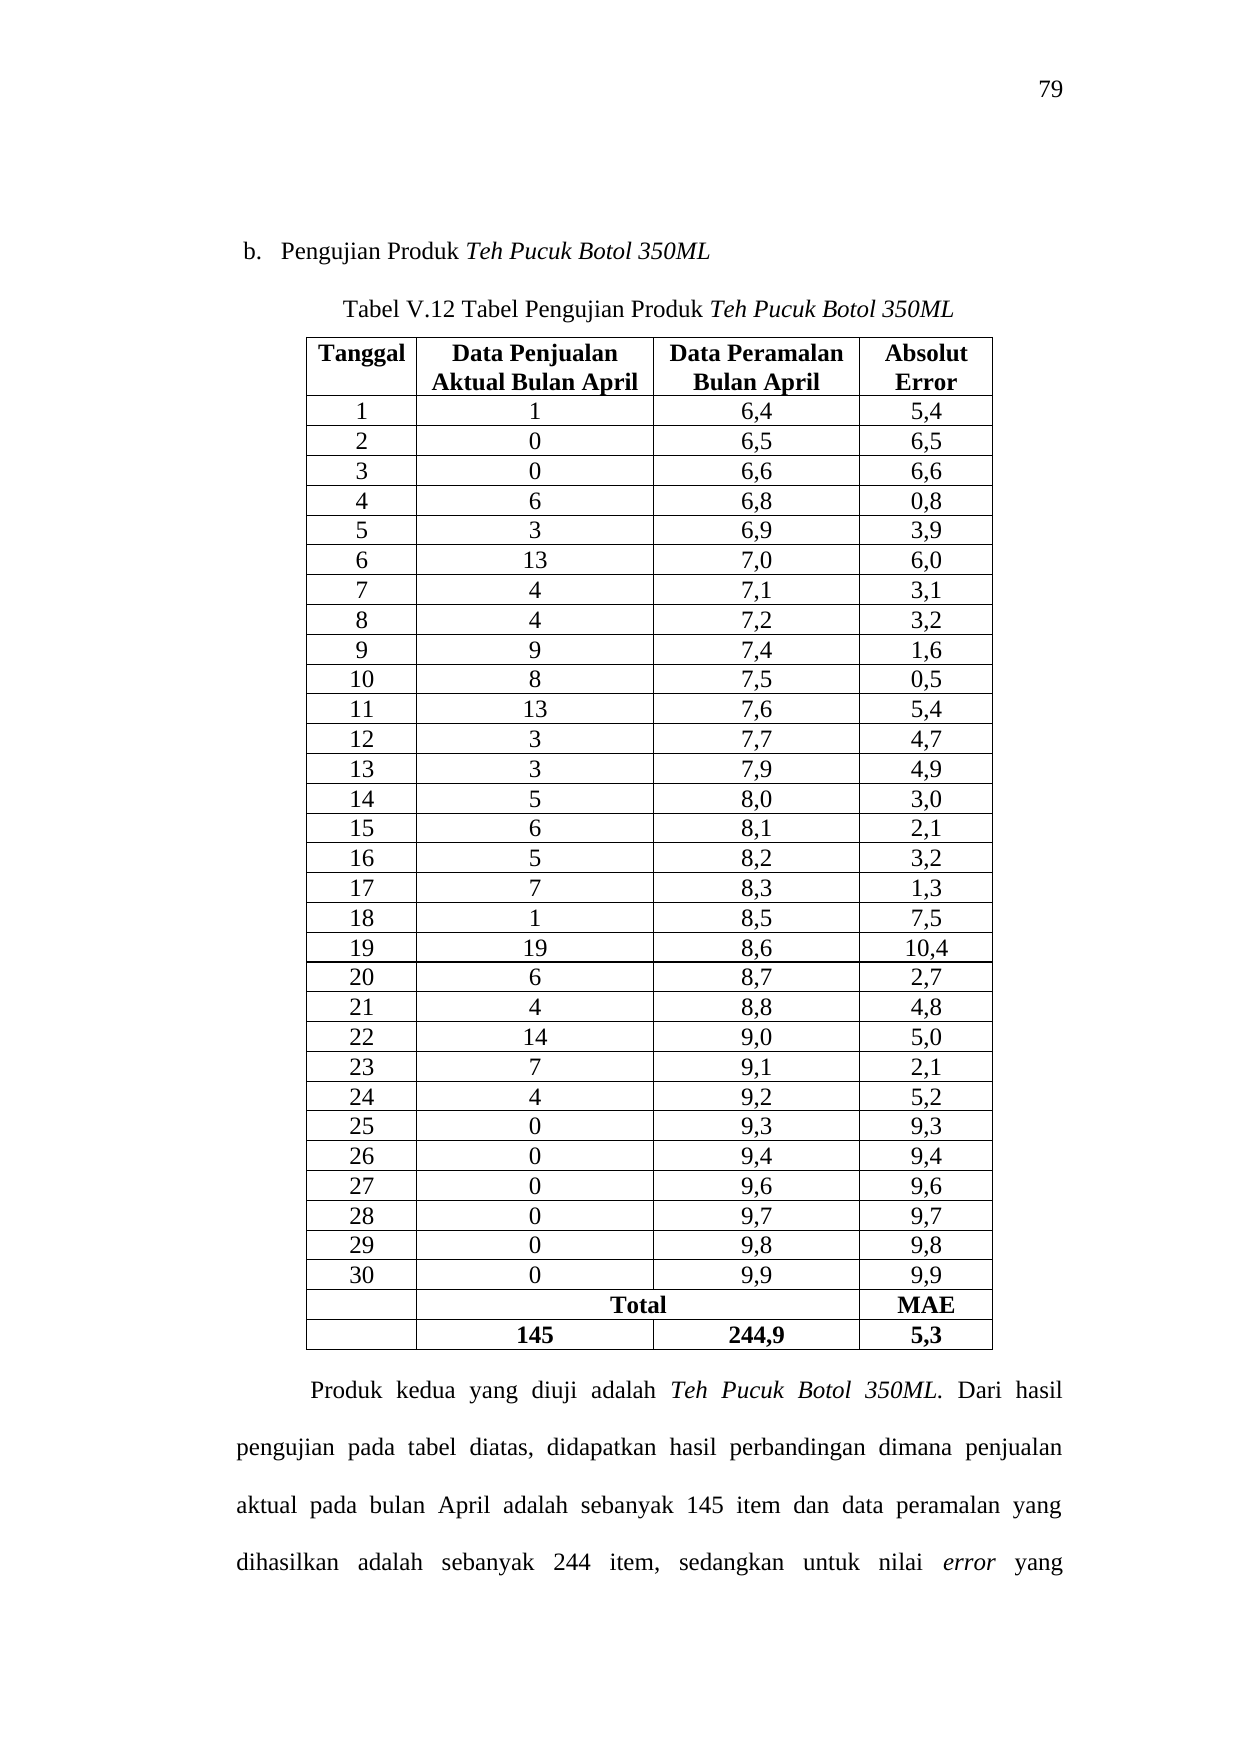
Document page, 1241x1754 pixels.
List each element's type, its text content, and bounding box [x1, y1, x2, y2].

table_cell 8,8 [654, 992, 859, 1021]
table_cell 6,8 [654, 486, 859, 514]
table_cell 4 [417, 1082, 653, 1110]
table_cell 9,7 [654, 1201, 859, 1229]
table_cell 8,0 [654, 784, 859, 812]
table_cell 20 [307, 963, 416, 991]
table_cell Total [417, 1290, 859, 1319]
table_cell 15 [307, 814, 416, 842]
table_cell 9,4 [860, 1141, 992, 1170]
table_cell 7,2 [654, 605, 859, 634]
table_cell 9,9 [860, 1260, 992, 1289]
table_cell 5,4 [860, 694, 992, 723]
table_cell 6,4 [654, 396, 859, 425]
table_cell 7,0 [654, 545, 859, 574]
table_cell 13 [417, 694, 653, 723]
table_cell 7 [417, 873, 653, 902]
table_cell 11 [307, 694, 416, 723]
table_cell 9,8 [654, 1231, 859, 1259]
table_cell 0,5 [860, 665, 992, 693]
table_cell 1 [307, 396, 416, 425]
table_cell 3 [417, 724, 653, 753]
table_cell 14 [417, 1022, 653, 1051]
table_cell 3 [417, 516, 653, 544]
table_cell 3,0 [860, 784, 992, 812]
table_cell 8,5 [654, 903, 859, 932]
table_cell 26 [307, 1141, 416, 1170]
table_cell 9,2 [654, 1082, 859, 1110]
table_cell 9,7 [860, 1201, 992, 1229]
table_cell 2,7 [860, 963, 992, 991]
table_cell 9,8 [860, 1231, 992, 1259]
table_cell 3,9 [860, 516, 992, 544]
table_cell 0 [417, 1201, 653, 1229]
table_cell 27 [307, 1171, 416, 1200]
table_cell 3 [307, 456, 416, 485]
table_cell 1,3 [860, 873, 992, 902]
table_cell 2,1 [860, 814, 992, 842]
table_cell 13 [417, 545, 653, 574]
table_cell 22 [307, 1022, 416, 1051]
table_cell 16 [307, 843, 416, 872]
table_cell 7 [417, 1052, 653, 1081]
table_cell 5,2 [860, 1082, 992, 1110]
table_cell 7,1 [654, 575, 859, 604]
table_cell 9 [307, 635, 416, 663]
table_cell 8,2 [654, 843, 859, 872]
table_cell 19 [307, 933, 416, 961]
table_cell 6,5 [860, 426, 992, 455]
table_cell 4 [417, 992, 653, 1021]
table_cell 4,7 [860, 724, 992, 753]
table_cell 18 [307, 903, 416, 932]
table_cell 5,3 [860, 1320, 992, 1349]
table_cell 145 [417, 1320, 653, 1349]
table_cell 8,1 [654, 814, 859, 842]
table_cell 17 [307, 873, 416, 902]
table_cell 4 [417, 605, 653, 634]
table_cell 9,4 [654, 1141, 859, 1170]
table_cell 0 [417, 1260, 653, 1289]
table_cell 4 [417, 575, 653, 604]
table_cell 7,5 [860, 903, 992, 932]
table_cell 9,9 [654, 1260, 859, 1289]
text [236, 1375, 1063, 1576]
table_cell 0,8 [860, 486, 992, 514]
table_cell 6,6 [654, 456, 859, 485]
table_cell 0 [417, 426, 653, 455]
table_cell 9,6 [860, 1171, 992, 1200]
table_cell MAE [860, 1290, 992, 1319]
table_cell 2,1 [860, 1052, 992, 1081]
table_cell 0 [417, 1141, 653, 1170]
table_cell 21 [307, 992, 416, 1021]
table_cell 5 [307, 516, 416, 544]
table_cell 7,4 [654, 635, 859, 663]
table_cell 2 [307, 426, 416, 455]
table_cell 4 [307, 486, 416, 514]
table_cell 6 [417, 486, 653, 514]
table_header Tanggal [307, 338, 416, 395]
table_cell 10,4 [860, 933, 992, 961]
table_cell 9,3 [654, 1111, 859, 1140]
table_cell 3 [417, 754, 653, 783]
table_cell 6,9 [654, 516, 859, 544]
table_cell 6,0 [860, 545, 992, 574]
table_cell 5 [417, 843, 653, 872]
table_cell 4,8 [860, 992, 992, 1021]
table_cell 1 [417, 396, 653, 425]
table_cell 6 [307, 545, 416, 574]
table_cell 6,6 [860, 456, 992, 485]
table_cell 0 [417, 1171, 653, 1200]
table_cell 0 [417, 1111, 653, 1140]
list Pengujian Produk Teh Pucuk Botol 350ML [243, 236, 1063, 265]
table_cell 8,7 [654, 963, 859, 991]
table_cell 0 [417, 1231, 653, 1259]
table_cell 244,9 [654, 1320, 859, 1349]
table_header Data Penjualan Aktual Bulan April [417, 338, 653, 395]
table_cell 1,6 [860, 635, 992, 663]
table_cell 6 [417, 814, 653, 842]
table_cell 8 [307, 605, 416, 634]
table_cell 7,6 [654, 694, 859, 723]
table_cell [307, 1320, 416, 1349]
table_cell 12 [307, 724, 416, 753]
table_cell 23 [307, 1052, 416, 1081]
table_cell 9,6 [654, 1171, 859, 1200]
table_cell 9,1 [654, 1052, 859, 1081]
table_cell 24 [307, 1082, 416, 1110]
table_cell 8,3 [654, 873, 859, 902]
table_cell 6,5 [654, 426, 859, 455]
table_cell 7 [307, 575, 416, 604]
table_cell 28 [307, 1201, 416, 1229]
table_cell 7,9 [654, 754, 859, 783]
table_cell 10 [307, 665, 416, 693]
table_cell 0 [417, 456, 653, 485]
table_cell 4,9 [860, 754, 992, 783]
table_cell 1 [417, 903, 653, 932]
table_cell 5 [417, 784, 653, 812]
table_cell 7,7 [654, 724, 859, 753]
table_cell 9,3 [860, 1111, 992, 1140]
table_cell 8 [417, 665, 653, 693]
table_cell 19 [417, 933, 653, 961]
table_cell 13 [307, 754, 416, 783]
text Tabel V.12 Tabel Pengujian Produk Teh Pucuk Botol 350ML [236, 294, 1063, 322]
table_header Absolut Error [860, 338, 992, 395]
table_cell 5,0 [860, 1022, 992, 1051]
table_cell 25 [307, 1111, 416, 1140]
table_cell [307, 1290, 416, 1319]
table_cell 7,5 [654, 665, 859, 693]
table_cell 8,6 [654, 933, 859, 961]
table_cell 30 [307, 1260, 416, 1289]
table_cell 14 [307, 784, 416, 812]
table_cell 6 [417, 963, 653, 991]
table_cell 9 [417, 635, 653, 663]
table_cell 3,2 [860, 605, 992, 634]
table_cell 5,4 [860, 396, 992, 425]
table_cell 9,0 [654, 1022, 859, 1051]
table_header Data Peramalan Bulan April [654, 338, 859, 395]
table_cell 3,2 [860, 843, 992, 872]
table_cell 29 [307, 1231, 416, 1259]
table_cell 3,1 [860, 575, 992, 604]
